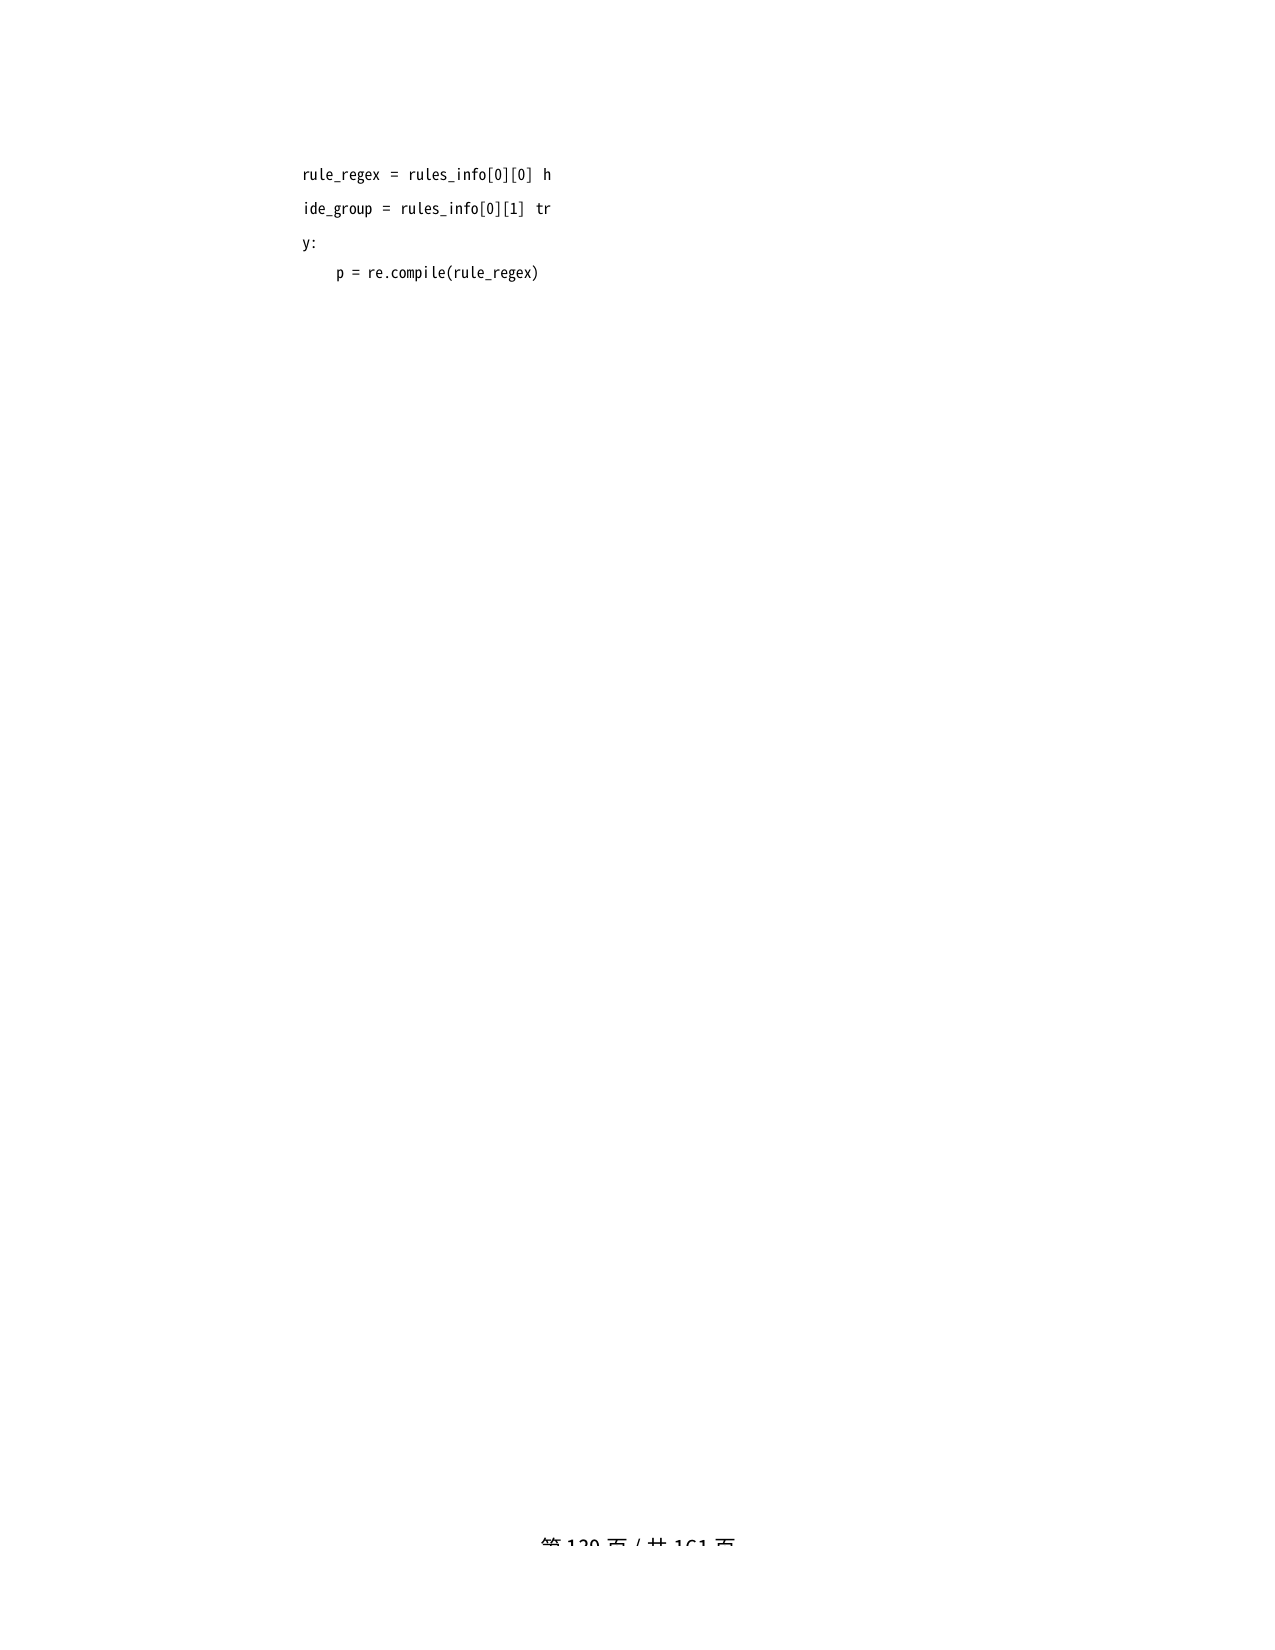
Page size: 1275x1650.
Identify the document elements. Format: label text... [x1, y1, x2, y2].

text rule_regex = rules_info[0][0] hide_group = rules_info[0][1] try: [302, 162, 551, 253]
text p = re.compile(rule_regex) [336, 264, 1110, 282]
